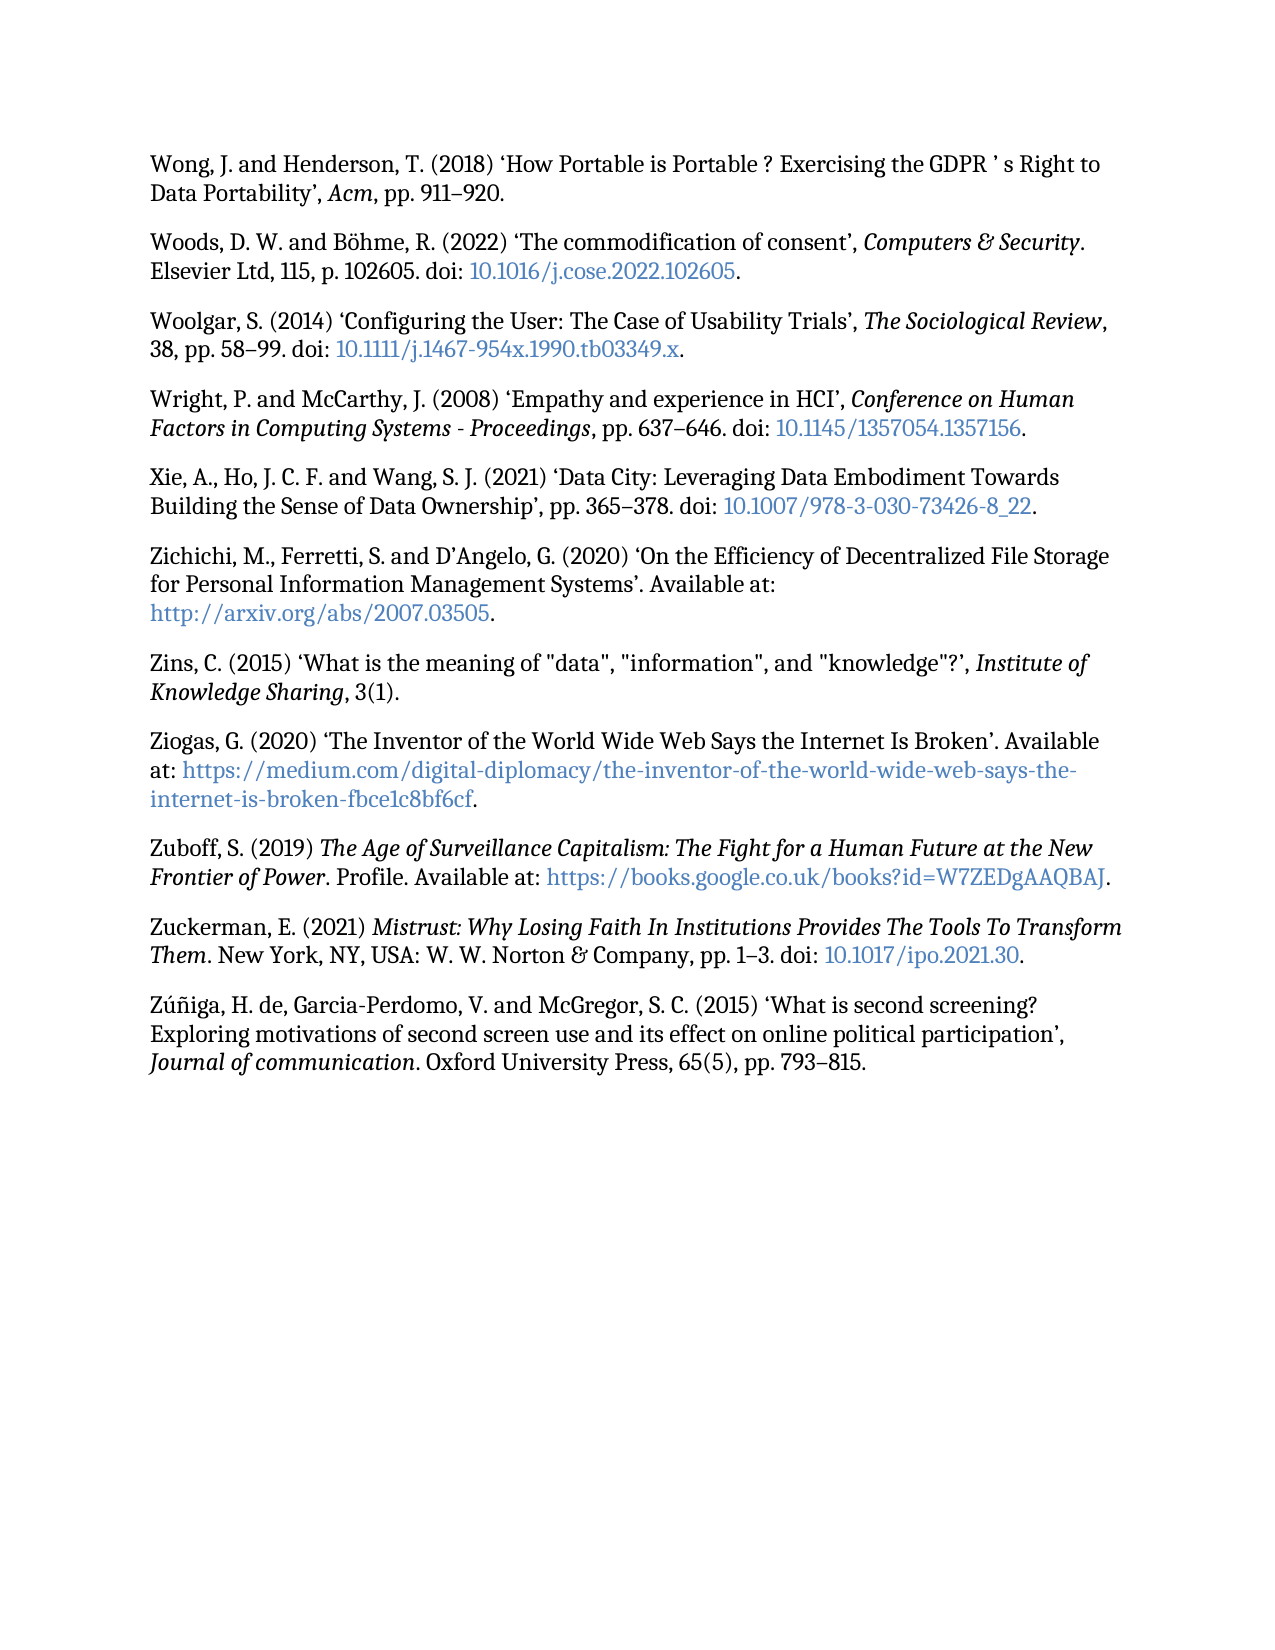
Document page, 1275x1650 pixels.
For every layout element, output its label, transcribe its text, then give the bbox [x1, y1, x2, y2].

text Wong, J. and Henderson, T. (2018) ‘How Portable is Portable ? Exercising the GDPR ’ s Right to Data Portability’, Acm, pp. 911–920. [150, 150, 1125, 207]
text Zuboff, S. (2019) The Age of Surveillance Capitalism: The Fight for a Human Future at the New Frontier of Power. Profile. Available at: https://books.google.co.uk/books?id=W7ZEDgAAQBAJ. [150, 834, 1125, 892]
text Wright, P. and McCarthy, J. (2008) ‘Empathy and experience in HCI’, Conference on Human Factors in Computing Systems - Proceedings, pp. 637–646. doi: 10.1145/1357054.1357156. [150, 385, 1125, 442]
text Zúñiga, H. de, Garcia-Perdomo, V. and McGregor, S. C. (2015) ‘What is second screening? Exploring motivations of second screen use and its effect on online political participation’, Journal of communication. Oxford University Press, 65(5), pp. 793–815. [150, 991, 1125, 1077]
text Zichichi, M., Ferretti, S. and D’Angelo, G. (2020) ‘On the Efficiency of Decentralized File Storage for Personal Information Management Systems’. Available at: http://arxiv.org/abs/2007.03505. [150, 542, 1125, 628]
text Zins, C. (2015) ‘What is the meaning of "data", "information", and "knowledge"?’, Institute of Knowledge Sharing, 3(1). [150, 649, 1125, 706]
text Xie, A., Ho, J. C. F. and Wang, S. J. (2021) ‘Data City: Leveraging Data Embodiment Towards Building the Sense of Data Ownership’, pp. 365–378. doi: 10.1007/978-3-030-73426-8_22. [150, 463, 1125, 521]
text Zuckerman, E. (2021) Mistrust: Why Losing Faith In Institutions Provides The Tools To Transform Them. New York, NY, USA: W. W. Norton & Company, pp. 1–3. doi: 10.1017/ipo.2021.30. [150, 912, 1125, 970]
text Ziogas, G. (2020) ‘The Inventor of the World Wide Web Says the Internet Is Broken’. Available at: https://medium.com/digital-diplomacy/the-inventor-of-the-world-wide-web-says-the-internet-is-broken-fbce1c8bf6cf. [150, 727, 1125, 813]
text Woolgar, S. (2014) ‘Configuring the User: The Case of Usability Trials’, The Sociological Review, 38, pp. 58–99. doi: 10.1111/j.1467-954x.1990.tb03349.x. [150, 307, 1125, 364]
text Woods, D. W. and Böhme, R. (2022) ‘The commodification of consent’, Computers & Security. Elsevier Ltd, 115, p. 102605. doi: 10.1016/j.cose.2022.102605. [150, 228, 1125, 286]
